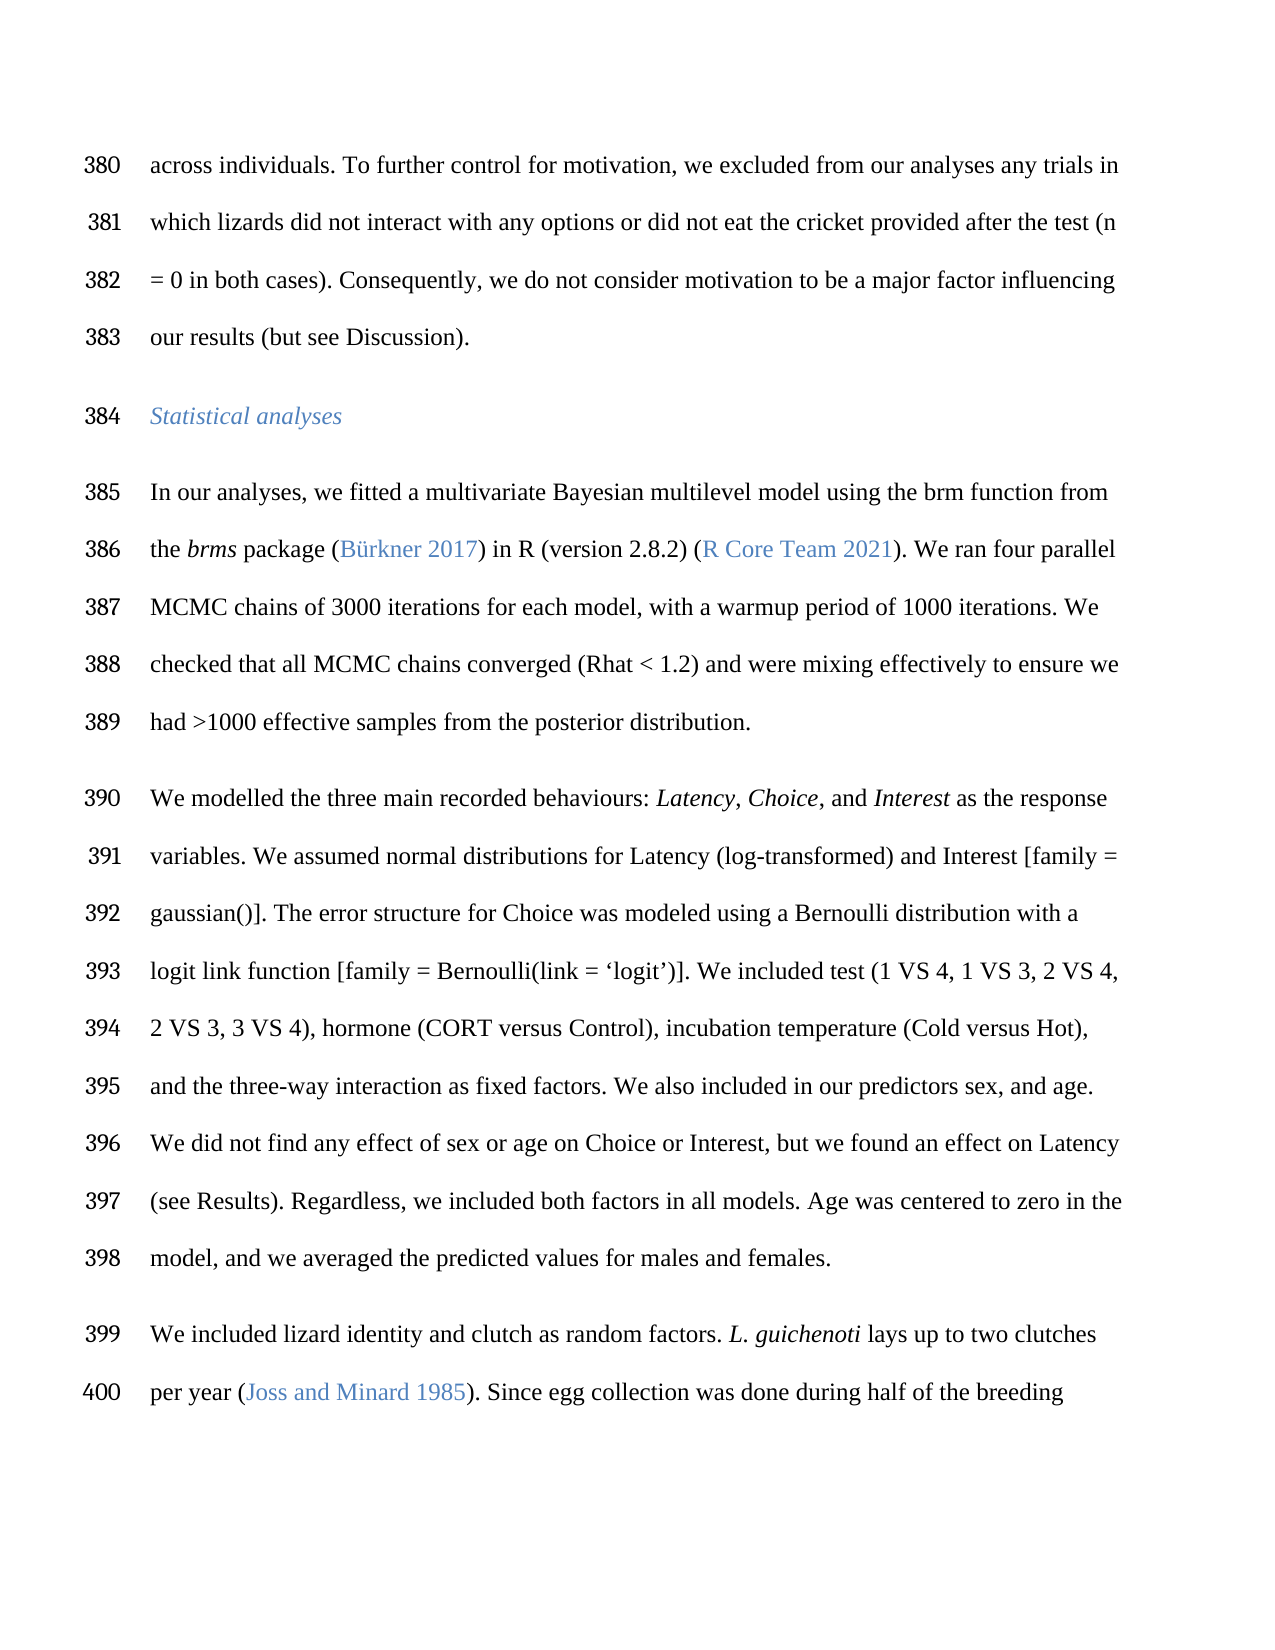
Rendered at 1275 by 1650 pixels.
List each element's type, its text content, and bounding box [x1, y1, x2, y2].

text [150, 150, 1125, 351]
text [150, 1319, 1125, 1406]
subtitle Statistical analyses [150, 401, 1125, 429]
text We modelled the three main recorded behaviours: Latency, Choice, and Interest as the response variables. We assumed normal distributions for Latency (log-transformed) and Interest [family = gaussian()]. The error structure for Choice was modeled using a Bernoulli distribution with a logit link function [family = Bernoulli(link = ‘logit’)]. We included test (1 VS 4, 1 VS 3, 2 VS 4, 2 VS 3, 3 VS 4), hormone (CORT versus Control), incubation temperature (Cold versus Hot), and the three-way interaction as fixed factors. We also included in our predictors sex, and age. We did not find any effect of sex or age on Choice or Interest, but we found an effect on Latency (see Results). Regardless, we included both factors in all models. Age was centered to zero in the model, and we averaged the predicted values for males and females. [150, 783, 1125, 1272]
text In our analyses, we fitted a multivariate Bayesian multilevel model using the brm function from the brms package (Bürkner 2017) in R (version 2.8.2) (R Core Team 2021). We ran four parallel MCMC chains of 3000 iterations for each model, with a warmup period of 1000 iterations. We checked that all MCMC chains converged (Rhat < 1.2) and were mixing effectively to ensure we had >1000 effective samples from the posterior distribution. [150, 477, 1125, 736]
